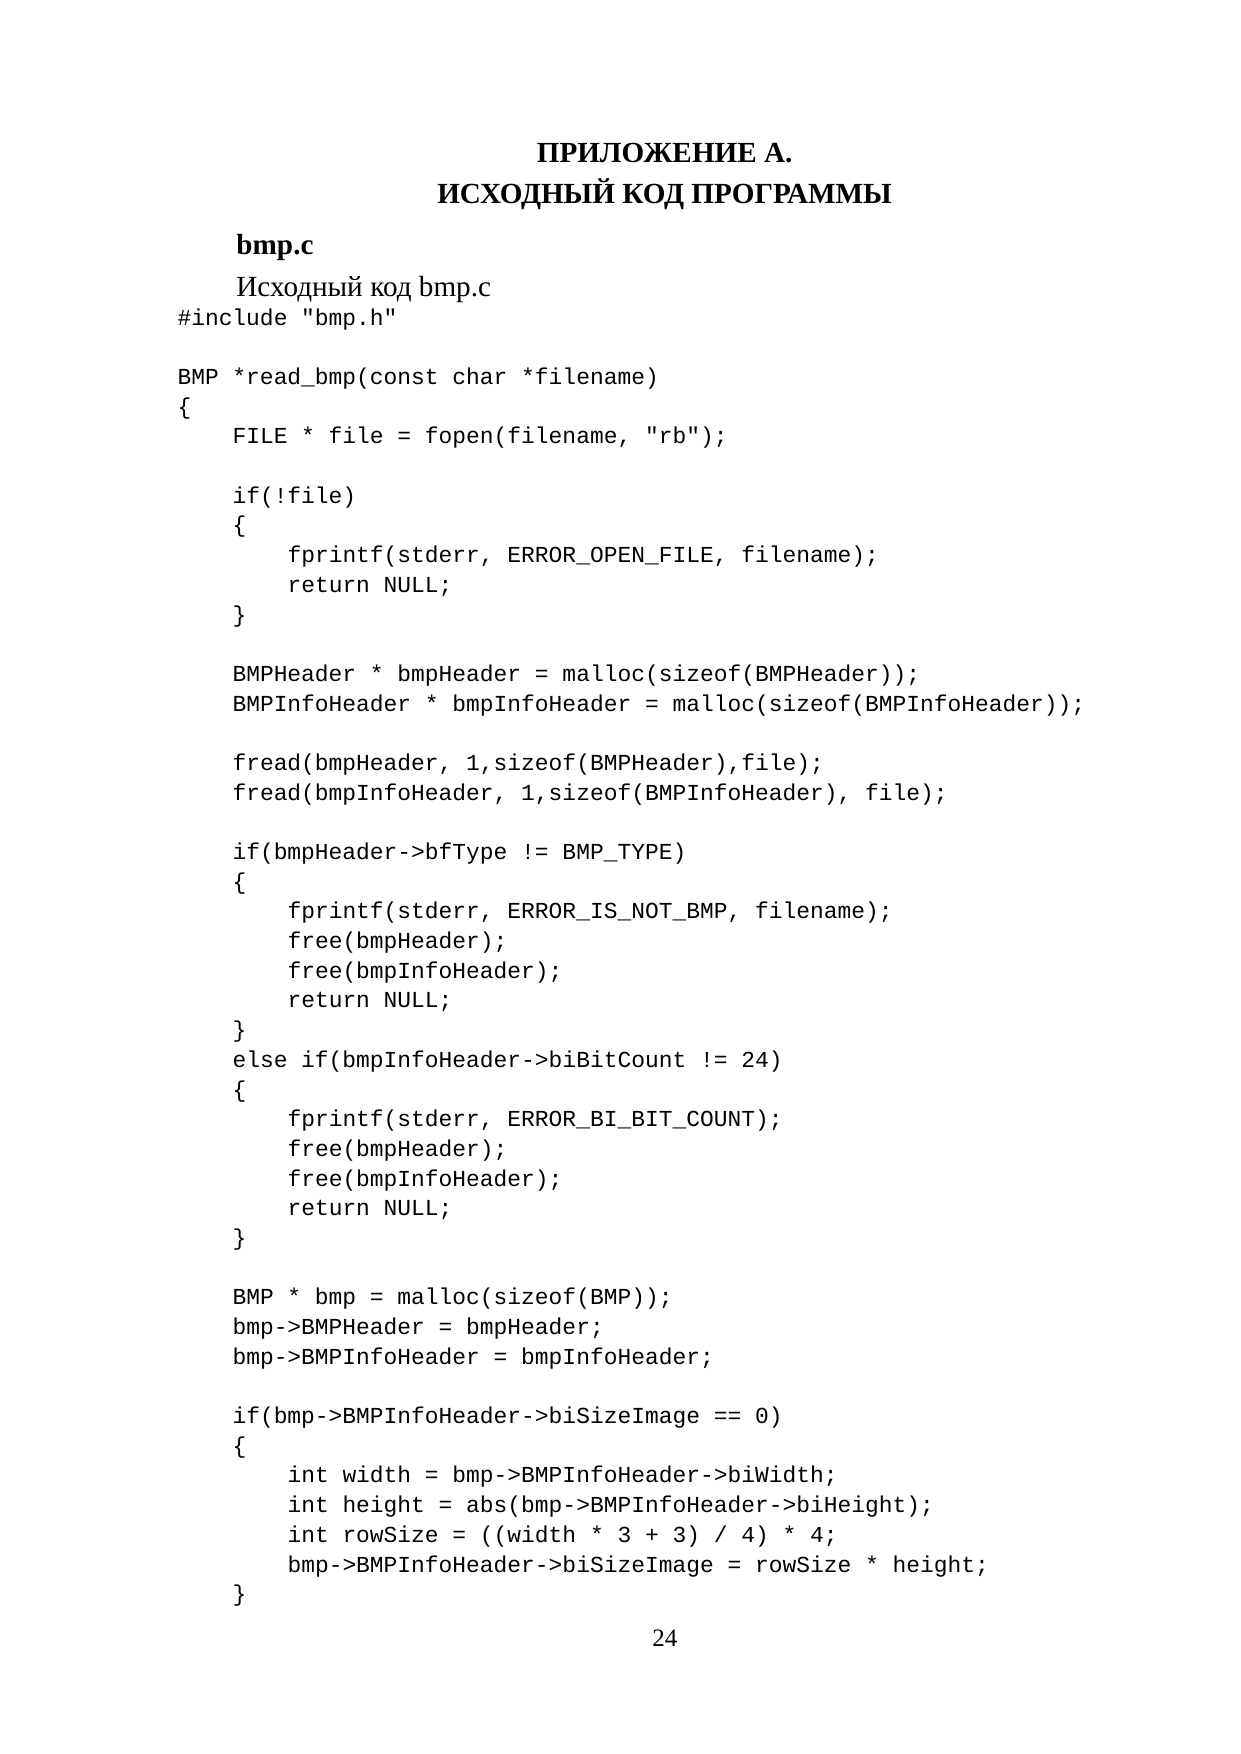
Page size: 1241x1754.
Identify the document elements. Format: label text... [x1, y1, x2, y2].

text fread(bmpHeader, 1,sizeof(BMPHeader),file); [177, 748, 1152, 777]
text BMP * bmp = malloc(sizeof(BMP)); [177, 1282, 1152, 1312]
text { [177, 510, 1152, 540]
text else if(bmpInfoHeader->biBitCount != 24) [177, 1044, 1152, 1074]
text BMPInfoHeader * bmpInfoHeader = malloc(sizeof(BMPInfoHeader)); [177, 688, 1152, 718]
text free(bmpInfoHeader); [177, 955, 1152, 985]
text fread(bmpInfoHeader, 1,sizeof(BMPInfoHeader), file); [177, 777, 1152, 807]
subtitle ПРИЛОЖЕНИЕ А. [177, 135, 1152, 168]
text } [177, 1223, 1152, 1252]
text int rowSize = ((width * 3 + 3) / 4) * 4; [177, 1519, 1152, 1549]
text free(bmpHeader); [177, 1133, 1152, 1163]
text BMPHeader * bmpHeader = malloc(sizeof(BMPHeader)); [177, 658, 1152, 688]
text fprintf(stderr, ERROR_IS_NOT_BMP, filename); [177, 896, 1152, 926]
text fprintf(stderr, ERROR_OPEN_FILE, filename); [177, 540, 1152, 569]
text } [177, 599, 1152, 629]
text #include "bmp.h" [177, 302, 1152, 332]
text { [177, 391, 1152, 421]
text bmp->BMPHeader = bmpHeader; [177, 1312, 1152, 1341]
text fprintf(stderr, ERROR_BI_BIT_COUNT); [177, 1104, 1152, 1133]
text int width = bmp->BMPInfoHeader->biWidth; [177, 1460, 1152, 1490]
text FILE * file = fopen(filename, "rb"); [177, 421, 1152, 451]
text { [177, 1430, 1152, 1460]
text Исходный код bmp.c [177, 269, 1152, 302]
text free(bmpHeader); [177, 926, 1152, 955]
text return NULL; [177, 1193, 1152, 1223]
text { [177, 866, 1152, 896]
text } [177, 1015, 1152, 1044]
text free(bmpInfoHeader); [177, 1163, 1152, 1193]
text if(bmpHeader->bfType != BMP_TYPE) [177, 837, 1152, 866]
text int height = abs(bmp->BMPInfoHeader->biHeight); [177, 1490, 1152, 1519]
text bmp->BMPInfoHeader = bmpInfoHeader; [177, 1341, 1152, 1371]
text if(!file) [177, 480, 1152, 510]
text { [177, 1074, 1152, 1104]
text return NULL; [177, 569, 1152, 599]
text BMP *read_bmp(const char *filename) [177, 362, 1152, 391]
text bmp->BMPInfoHeader->biSizeImage = rowSize * height; [177, 1549, 1152, 1579]
text return NULL; [177, 985, 1152, 1015]
text } [177, 1579, 1152, 1608]
text ИСХОДНЫЙ КОД ПРОГРАММЫ [177, 177, 1152, 210]
subtitle bmp.c [177, 227, 1152, 260]
text if(bmp->BMPInfoHeader->biSizeImage == 0) [177, 1401, 1152, 1430]
